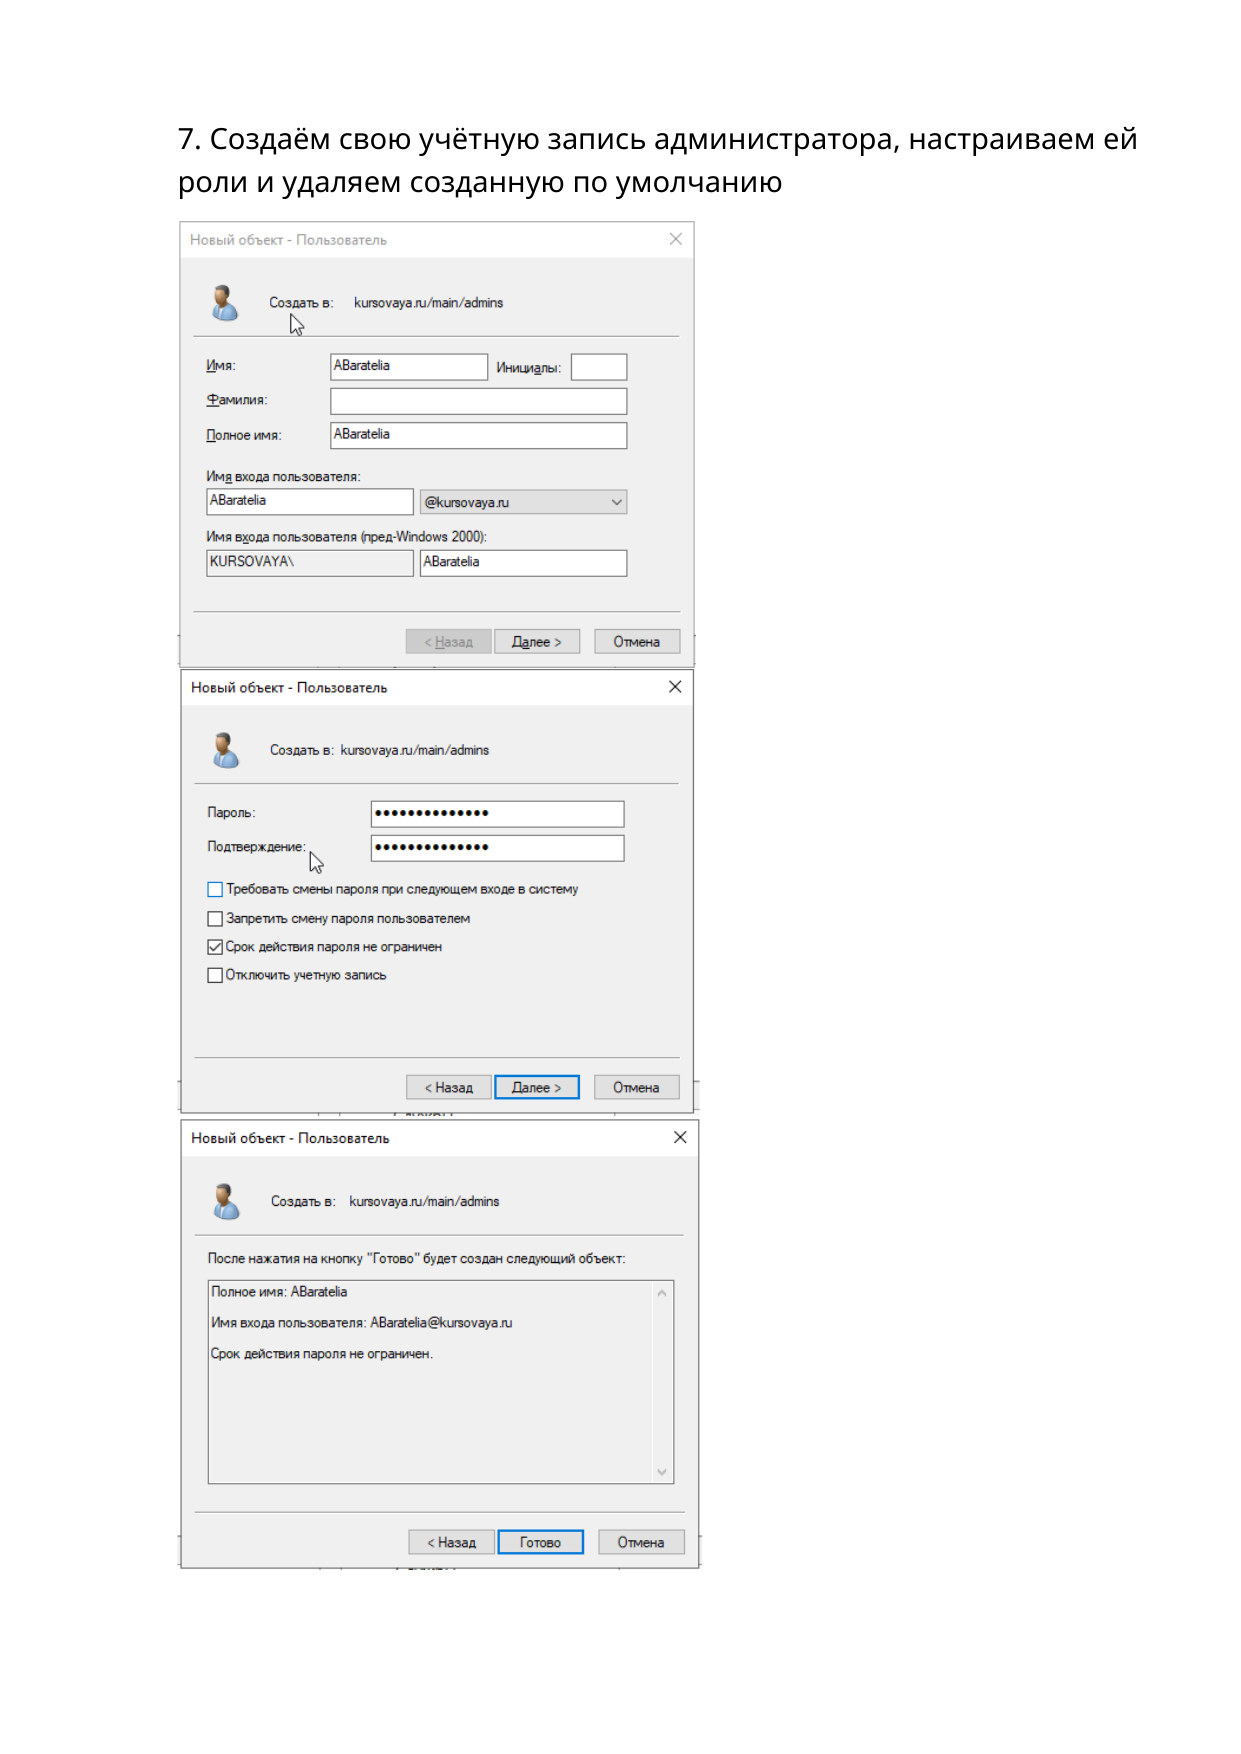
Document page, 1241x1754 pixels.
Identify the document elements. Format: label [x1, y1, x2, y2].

picture [177, 1117, 703, 1570]
picture [177, 220, 696, 668]
text [177, 118, 1152, 201]
picture [177, 669, 700, 1116]
